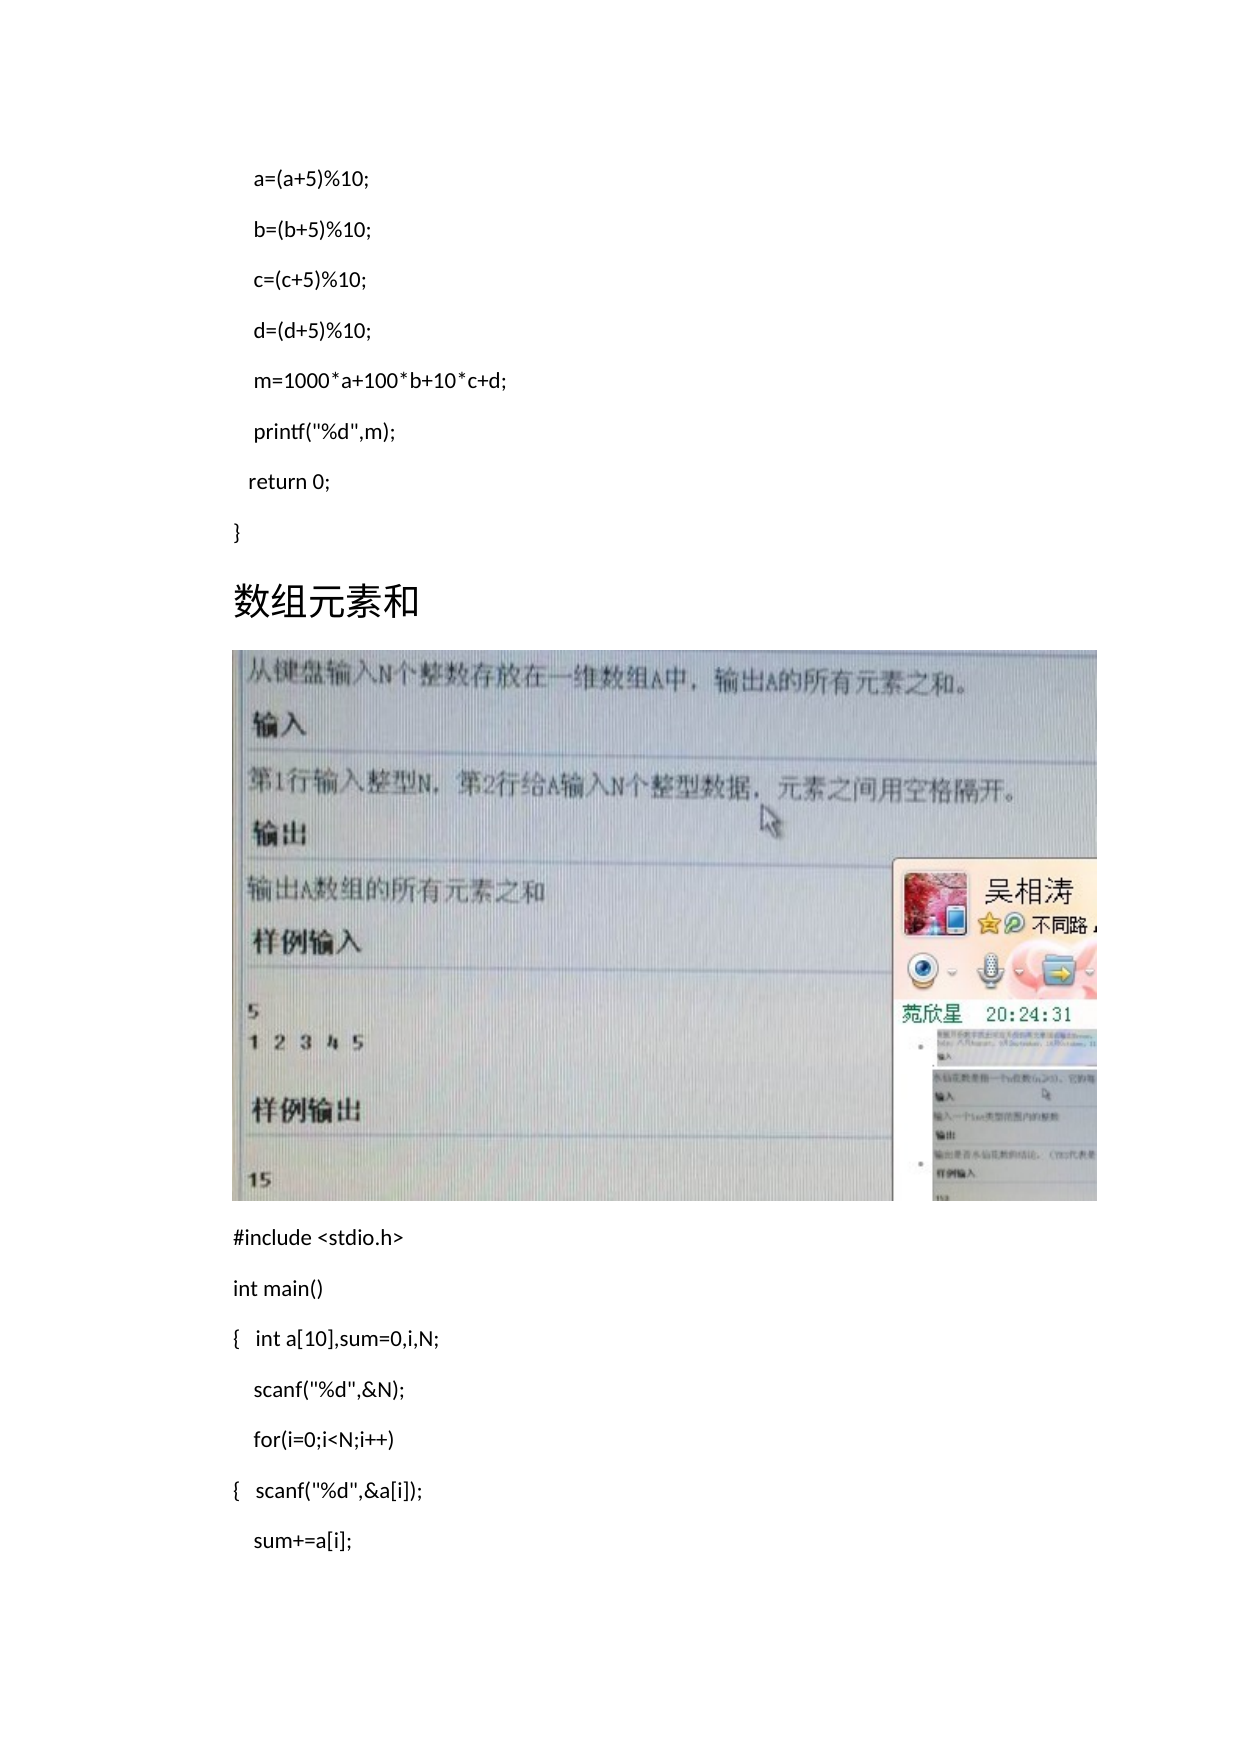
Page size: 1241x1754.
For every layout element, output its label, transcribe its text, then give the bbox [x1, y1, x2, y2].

text return 0; [187, 465, 1053, 498]
text b=(b+5)%10; [187, 212, 1053, 245]
text scanf("%d",&N); [187, 1373, 1053, 1405]
text d=(d+5)%10; [187, 313, 1053, 346]
text int main() [187, 1272, 1053, 1304]
text 数组元素和 [187, 566, 1053, 631]
text #include <stdio.h> [187, 1221, 1053, 1253]
picture [232, 650, 1097, 1201]
text c=(c+5)%10; [187, 263, 1053, 296]
text sum+=a[i]; [187, 1524, 1053, 1557]
text for(i=0;i<N;i++) [187, 1423, 1053, 1456]
text a=(a+5)%10; [187, 162, 1053, 194]
text m=1000*a+100*b+10*c+d; [187, 364, 1053, 397]
text printf("%d",m); [187, 414, 1053, 447]
text { scanf("%d",&a[i]); [187, 1474, 1053, 1506]
text } [187, 516, 1053, 548]
text { int a[10],sum=0,i,N; [187, 1322, 1053, 1354]
